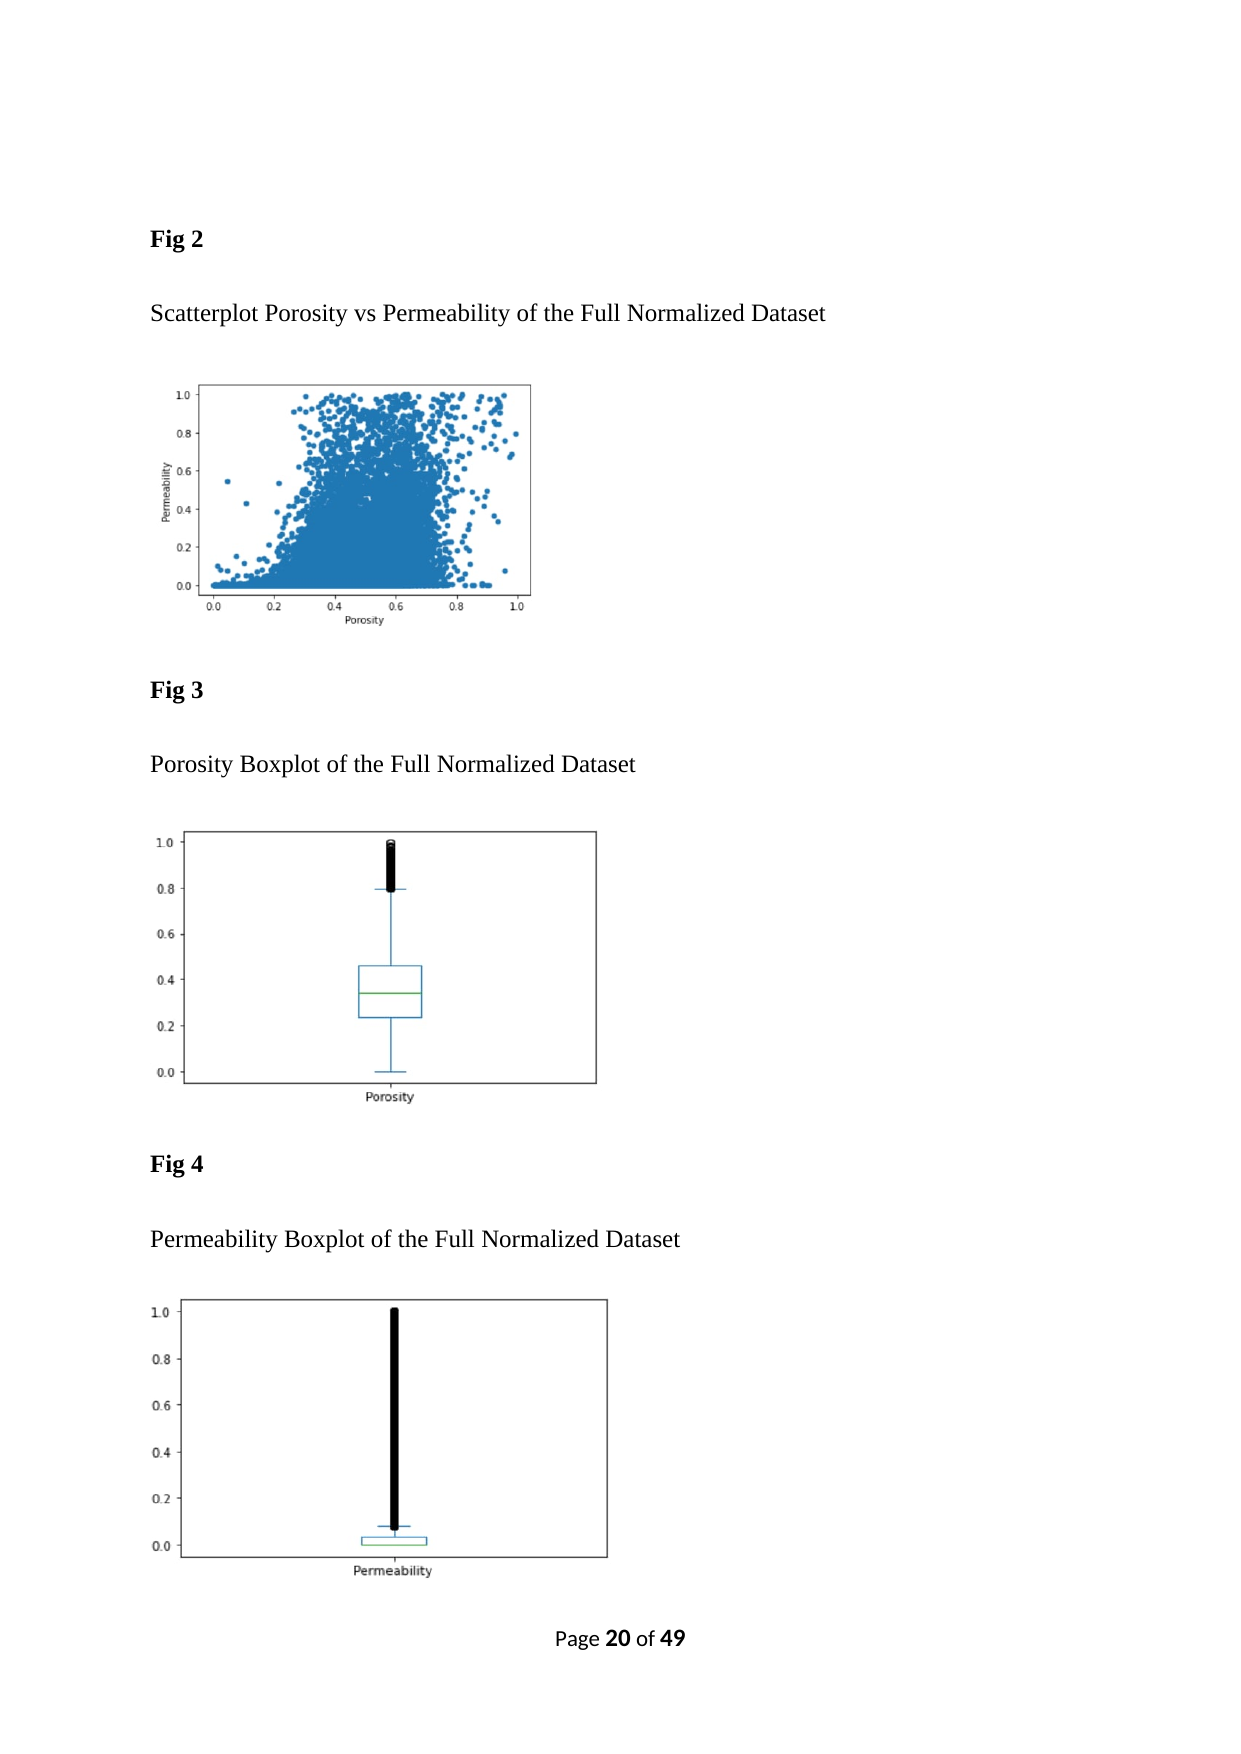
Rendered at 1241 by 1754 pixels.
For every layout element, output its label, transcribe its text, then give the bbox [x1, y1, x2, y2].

text Permeability Boxplot of the Full Normalized Dataset [150, 1224, 1090, 1252]
text Fig 2 [150, 224, 1090, 253]
text Scatterplot Porosity vs Permeability of the Full Normalized Dataset [150, 298, 1090, 327]
picture [150, 1297, 612, 1580]
picture [150, 372, 542, 631]
picture [150, 823, 611, 1105]
text Porosity Boxplot of the Full Normalized Dataset [150, 749, 1090, 778]
text Fig 4 [150, 1149, 1090, 1178]
text Fig 3 [150, 675, 1090, 704]
